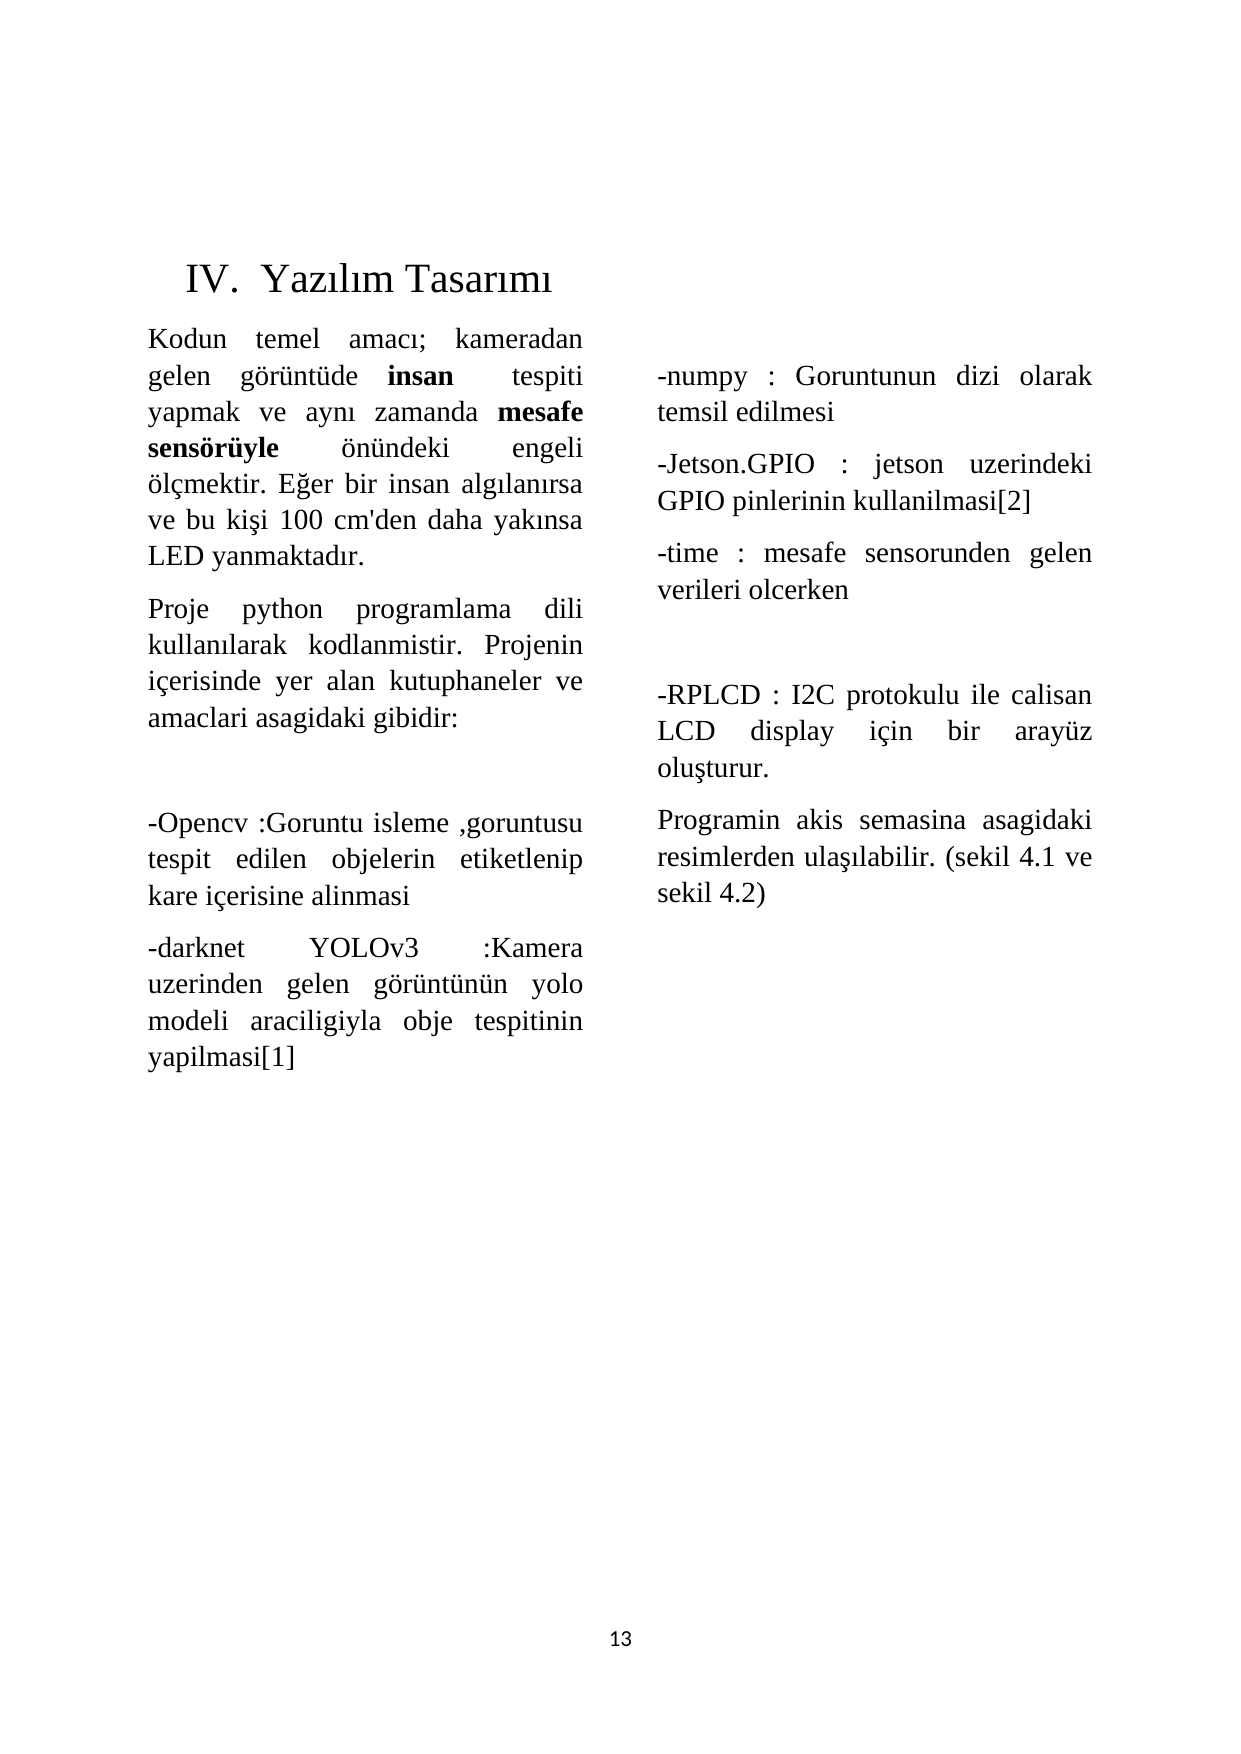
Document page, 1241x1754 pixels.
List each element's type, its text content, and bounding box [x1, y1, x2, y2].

list Yazılım Tasarımı [185, 253, 1093, 301]
text Programin akis semasina asagidaki resimlerden ulaşılabilir. (sekil 4.1 ve sekil 4.2) [657, 802, 1093, 908]
text -Jetson.GPIO : jetson uzerindeki GPIO pinlerinin kullanilmasi[2] [657, 447, 1093, 516]
text -numpy : Goruntunun dizi olarak temsil edilmesi [657, 322, 1093, 427]
text -RPLCD : I2C protokulu ile calisan LCD display için bir arayüz oluşturur. [657, 677, 1093, 783]
text Kodun temel amacı; kameradan gelen görüntüde insan tespiti yapmak ve aynı zamanda mesafe sensörüyle önündeki engeli ölçmektir. Eğer bir insan algılanırsa ve bu kişi 100 cm'den daha yakınsa LED yanmaktadır. [148, 322, 583, 572]
text Proje python programlama dili kullanılarak kodlanmistir. Projenin içerisinde yer alan kutuphaneler ve amaclari asagidaki gibidir: [148, 591, 583, 733]
text -Opencv :Goruntu isleme ,goruntusu tespit edilen objelerin etiketlenip kare içerisine alinmasi [148, 805, 583, 911]
text -darknet YOLOv3 :Kamera uzerinden gelen görüntünün yolo modeli araciligiyla obje tespitinin yapilmasi[1] [148, 930, 583, 1072]
text -time : mesafe sensorunden gelen verileri olcerken [657, 536, 1093, 605]
